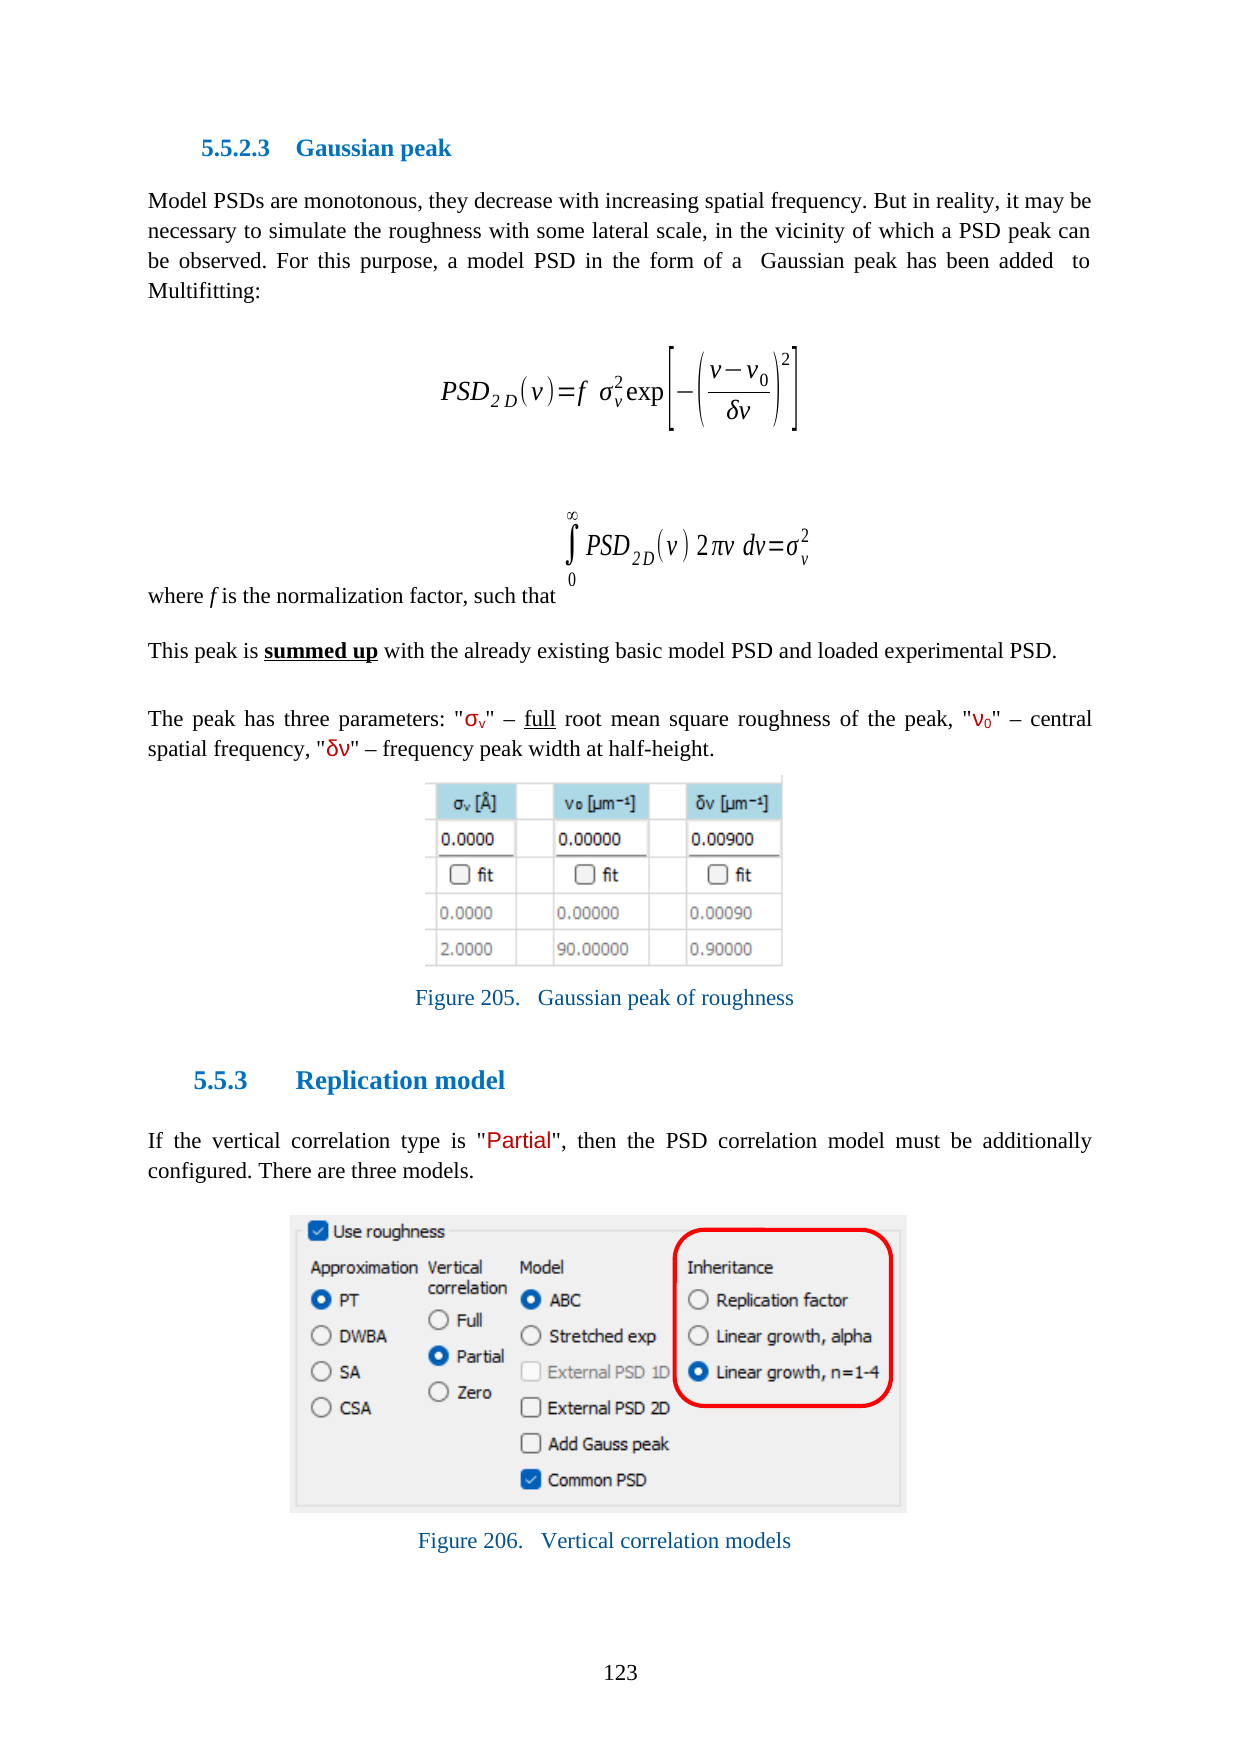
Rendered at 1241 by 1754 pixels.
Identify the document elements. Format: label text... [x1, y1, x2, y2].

text The peak has three parameters: "σv" – full root mean square roughness of the peak, "ν0" – central spatial frequency, "δν" – frequency peak width at half-height. [148, 705, 1093, 761]
text Model PSDs are monotonous, they decrease with increasing spatial frequency. But in reality, it may be necessary to simulate the roughness with some lateral scale, in the vicinity of which a PSD peak can be observed. For this purpose, a model PSD in the form of a Gaussian peak has been added to Multifitting: [148, 187, 1093, 304]
subtitle Gaussian peak [201, 133, 1093, 162]
subtitle Replication model [193, 1064, 1093, 1096]
text If the vertical correlation type is "Partial", then the PSD correlation model must be additionally configured. There are three models. [148, 1127, 1093, 1183]
text where f is the normalization factor, such that [148, 511, 1093, 608]
picture [289, 1215, 907, 1513]
text This peak is summed up with the already existing basic model PSD and loaded experimental PSD. [148, 637, 1093, 663]
picture [425, 775, 794, 976]
